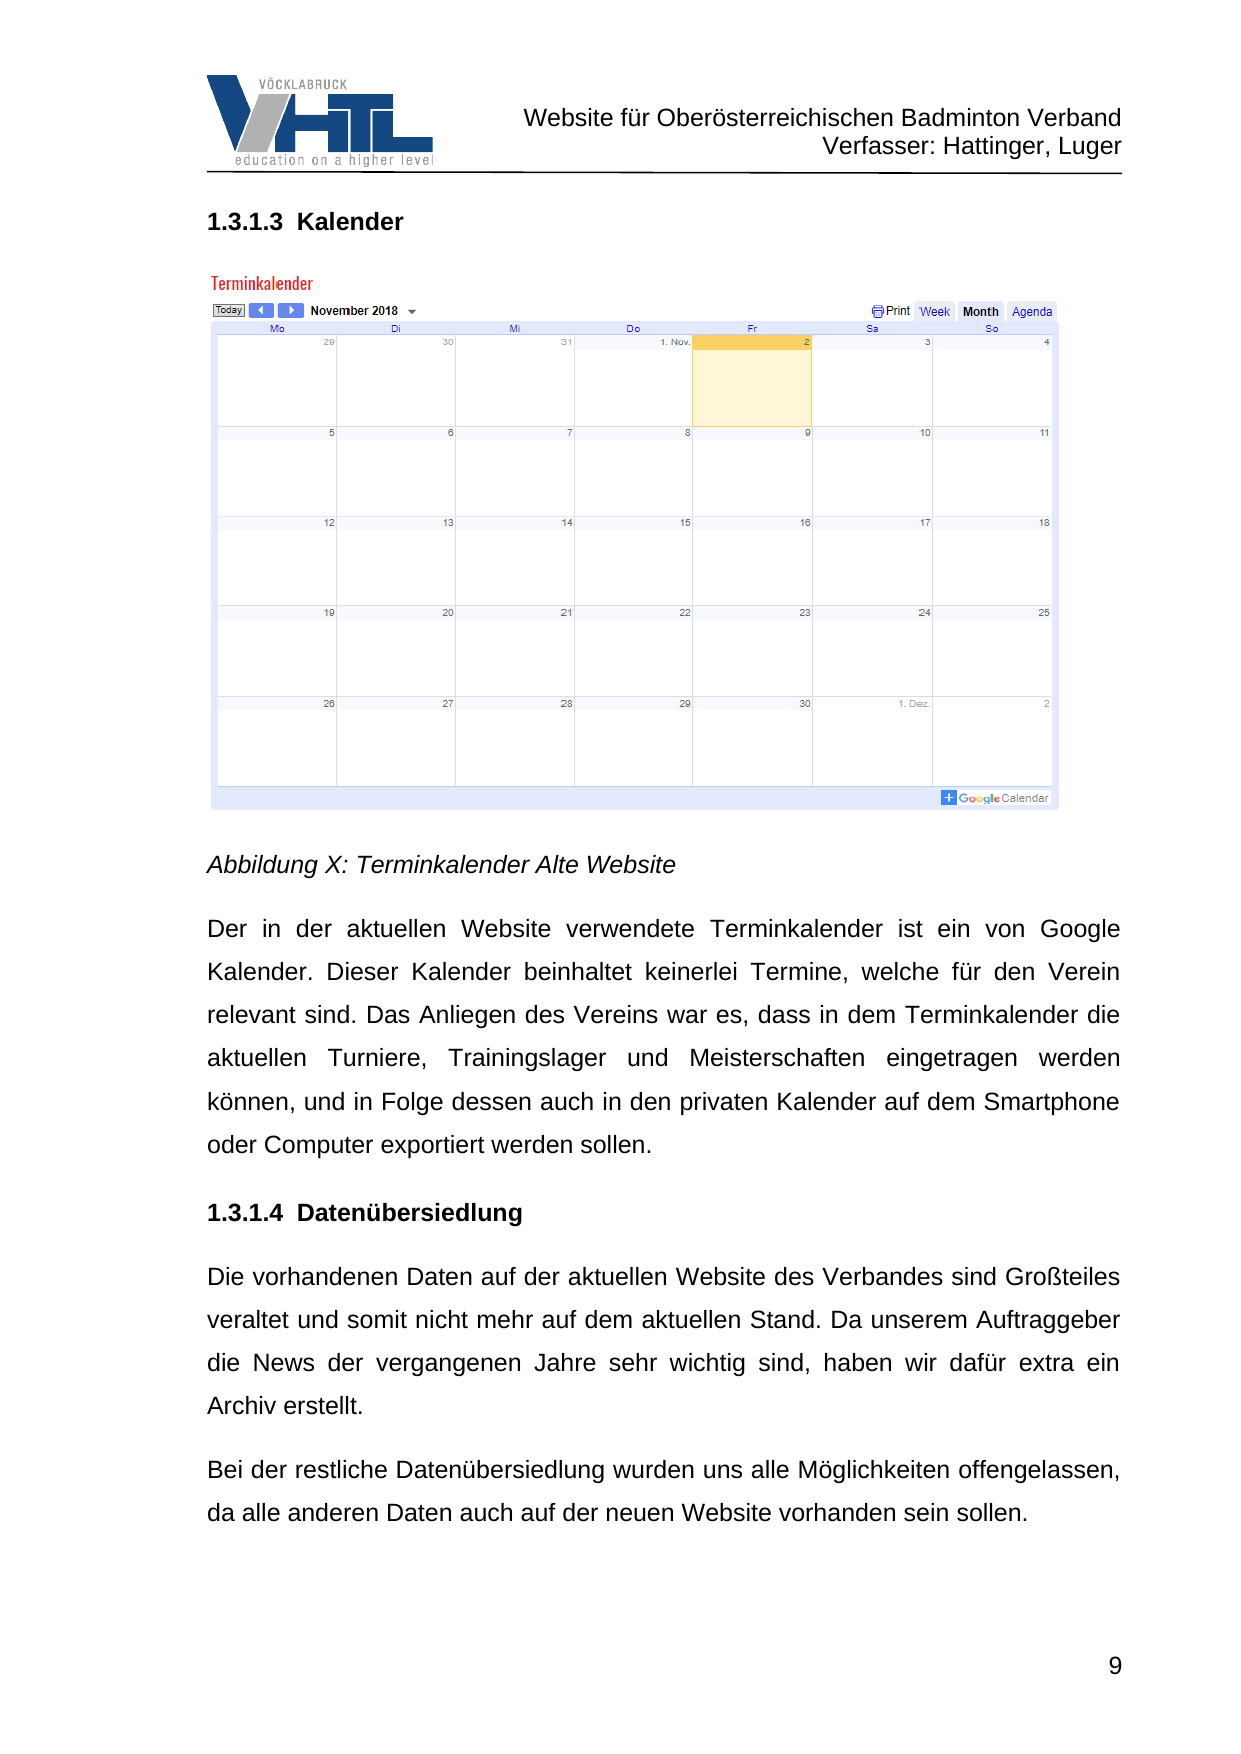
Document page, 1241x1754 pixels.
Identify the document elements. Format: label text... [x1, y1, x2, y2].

text Bei der restliche Datenübersiedlung wurden uns alle Möglichkeiten offengelassen, da alle anderen Daten auch auf der neuen Website vorhanden sein sollen. [207, 1455, 1122, 1527]
picture [206, 75, 433, 167]
text Abbildung X: Terminkalender Alte Website [207, 850, 1122, 879]
text Der in der aktuellen Website verwendete Terminkalender ist ein von Google Kalender. Dieser Kalender beinhaltet keinerlei Termine, welche für den Verein relevant sind. Das Anliegen des Vereins war es, dass in dem Terminkalender die aktuellen Turniere, Trainingslager und Meisterschaften eingetragen werden können, und in Folge dessen auch in den privaten Kalender auf dem Smartphone oder Computer exportiert werden sollen. [207, 914, 1122, 1158]
picture [206, 270, 1064, 815]
subtitle Kalender [207, 207, 1122, 236]
text Die vorhandenen Daten auf der aktuellen Website des Verbandes sind Großteiles veraltet und somit nicht mehr auf dem aktuellen Stand. Da unserem Auftraggeber die News der vergangenen Jahre sehr wichtig sind, haben wir dafür extra ein Archiv erstellt. [207, 1262, 1122, 1420]
subtitle Datenübersiedlung [207, 1198, 1122, 1227]
